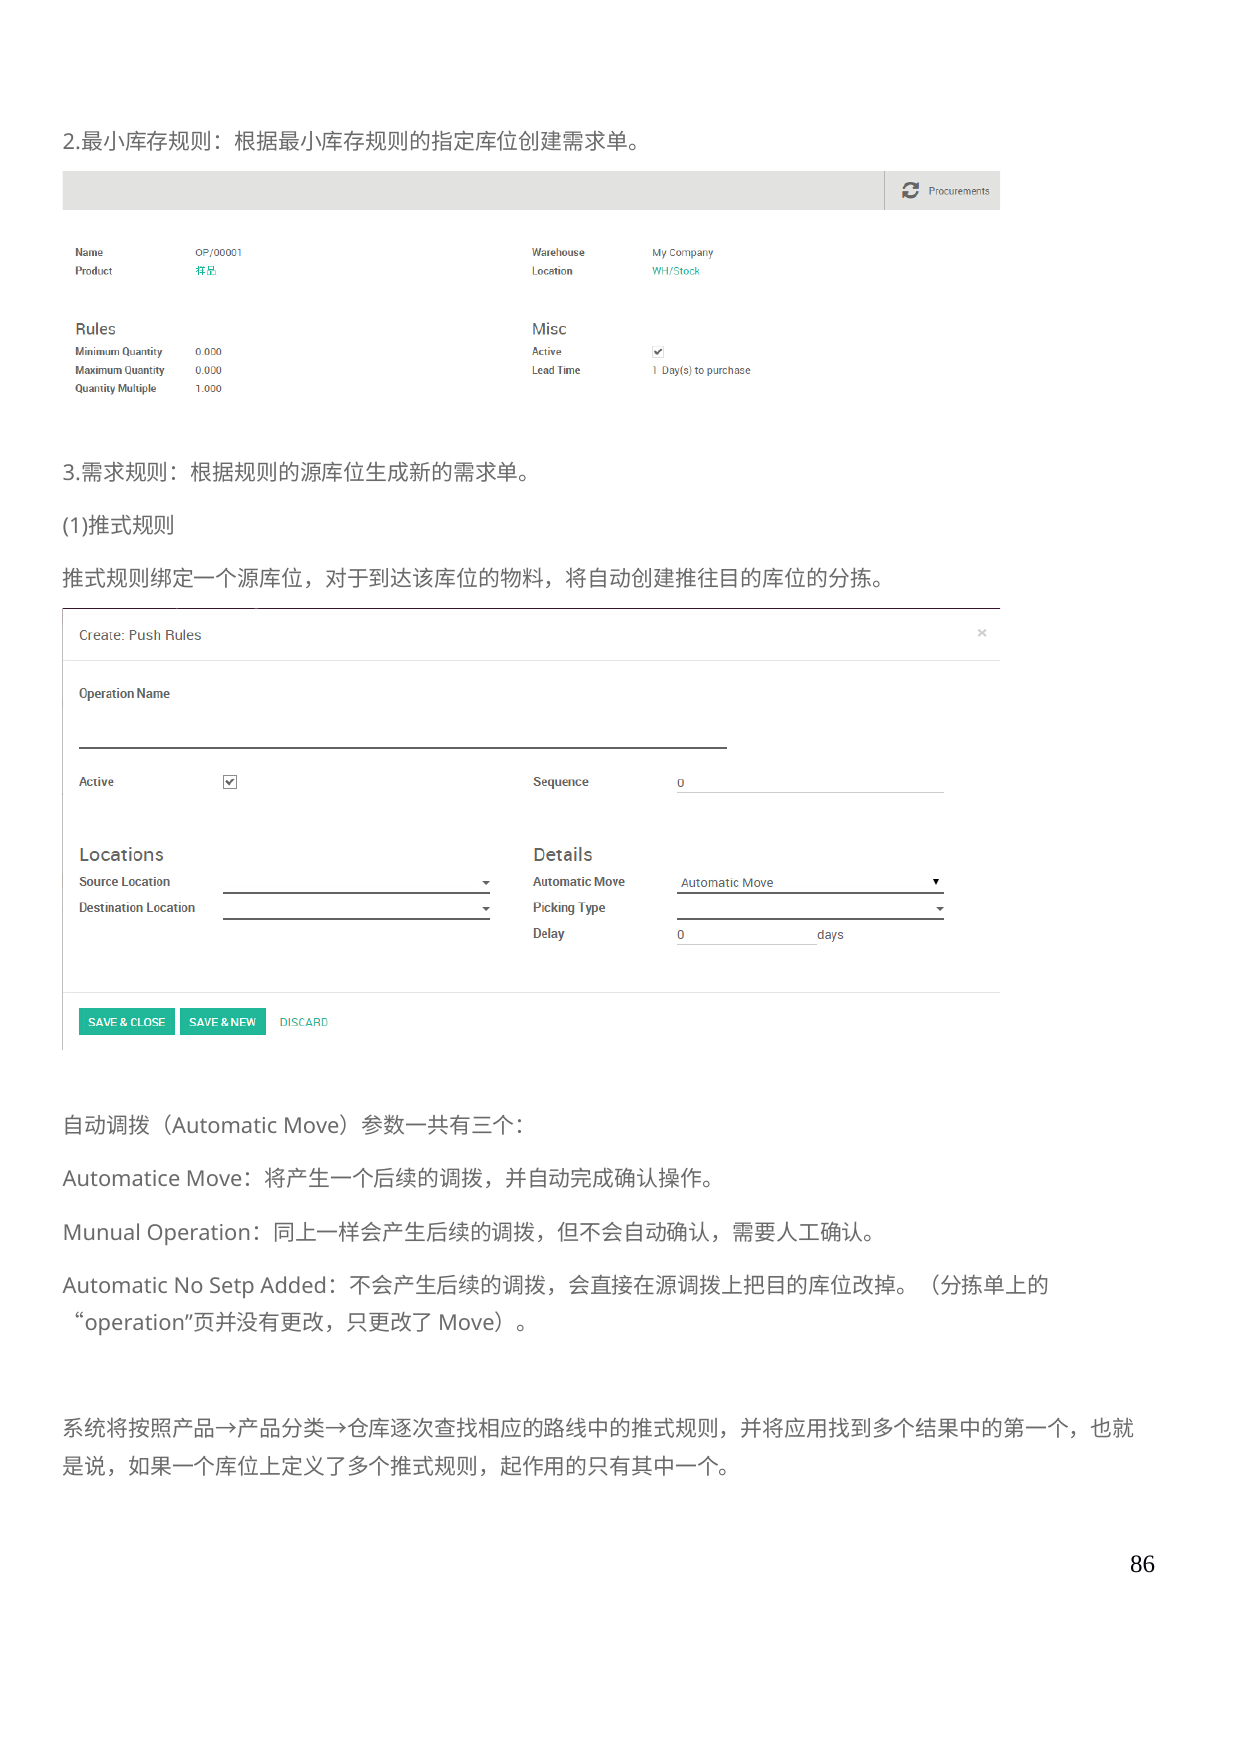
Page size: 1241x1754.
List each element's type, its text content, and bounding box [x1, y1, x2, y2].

text (1)推式规则 [62, 502, 1155, 540]
text 自动调拨（Automatic Move）参数一共有三个： [62, 1065, 1155, 1140]
picture [62, 171, 1001, 434]
text Automatice Move：将产生一个后续的调拨，并自动完成确认操作。 [62, 1156, 1155, 1193]
text 推式规则绑定一个源库位，对于到达该库位的物料，将自动创建推往目的库位的分拣。 [62, 556, 1155, 593]
text 2.最小库存规则：根据最小库存规则的指定库位创建需求单。 [62, 118, 1155, 156]
text 3.需求规则：根据规则的源库位生成新的需求单。 [62, 449, 1155, 487]
picture [62, 608, 1001, 1050]
text Automatic No Setp Added：不会产生后续的调拨，会直接在源调拨上把目的库位改掉。（分拣单上的“operation”页并没有更改，只更改了Move）。 [62, 1262, 1155, 1337]
text Munual Operation：同上一样会产生后续的调拨，但不会自动确认，需要人工确认。 [62, 1209, 1155, 1246]
text 系统将按照产品→产品分类→仓库逐次查找相应的路线中的推式规则，并将应用找到多个结果中的第一个，也就是说，如果一个库位上定义了多个推式规则，起作用的只有其中一个。 [62, 1406, 1155, 1481]
